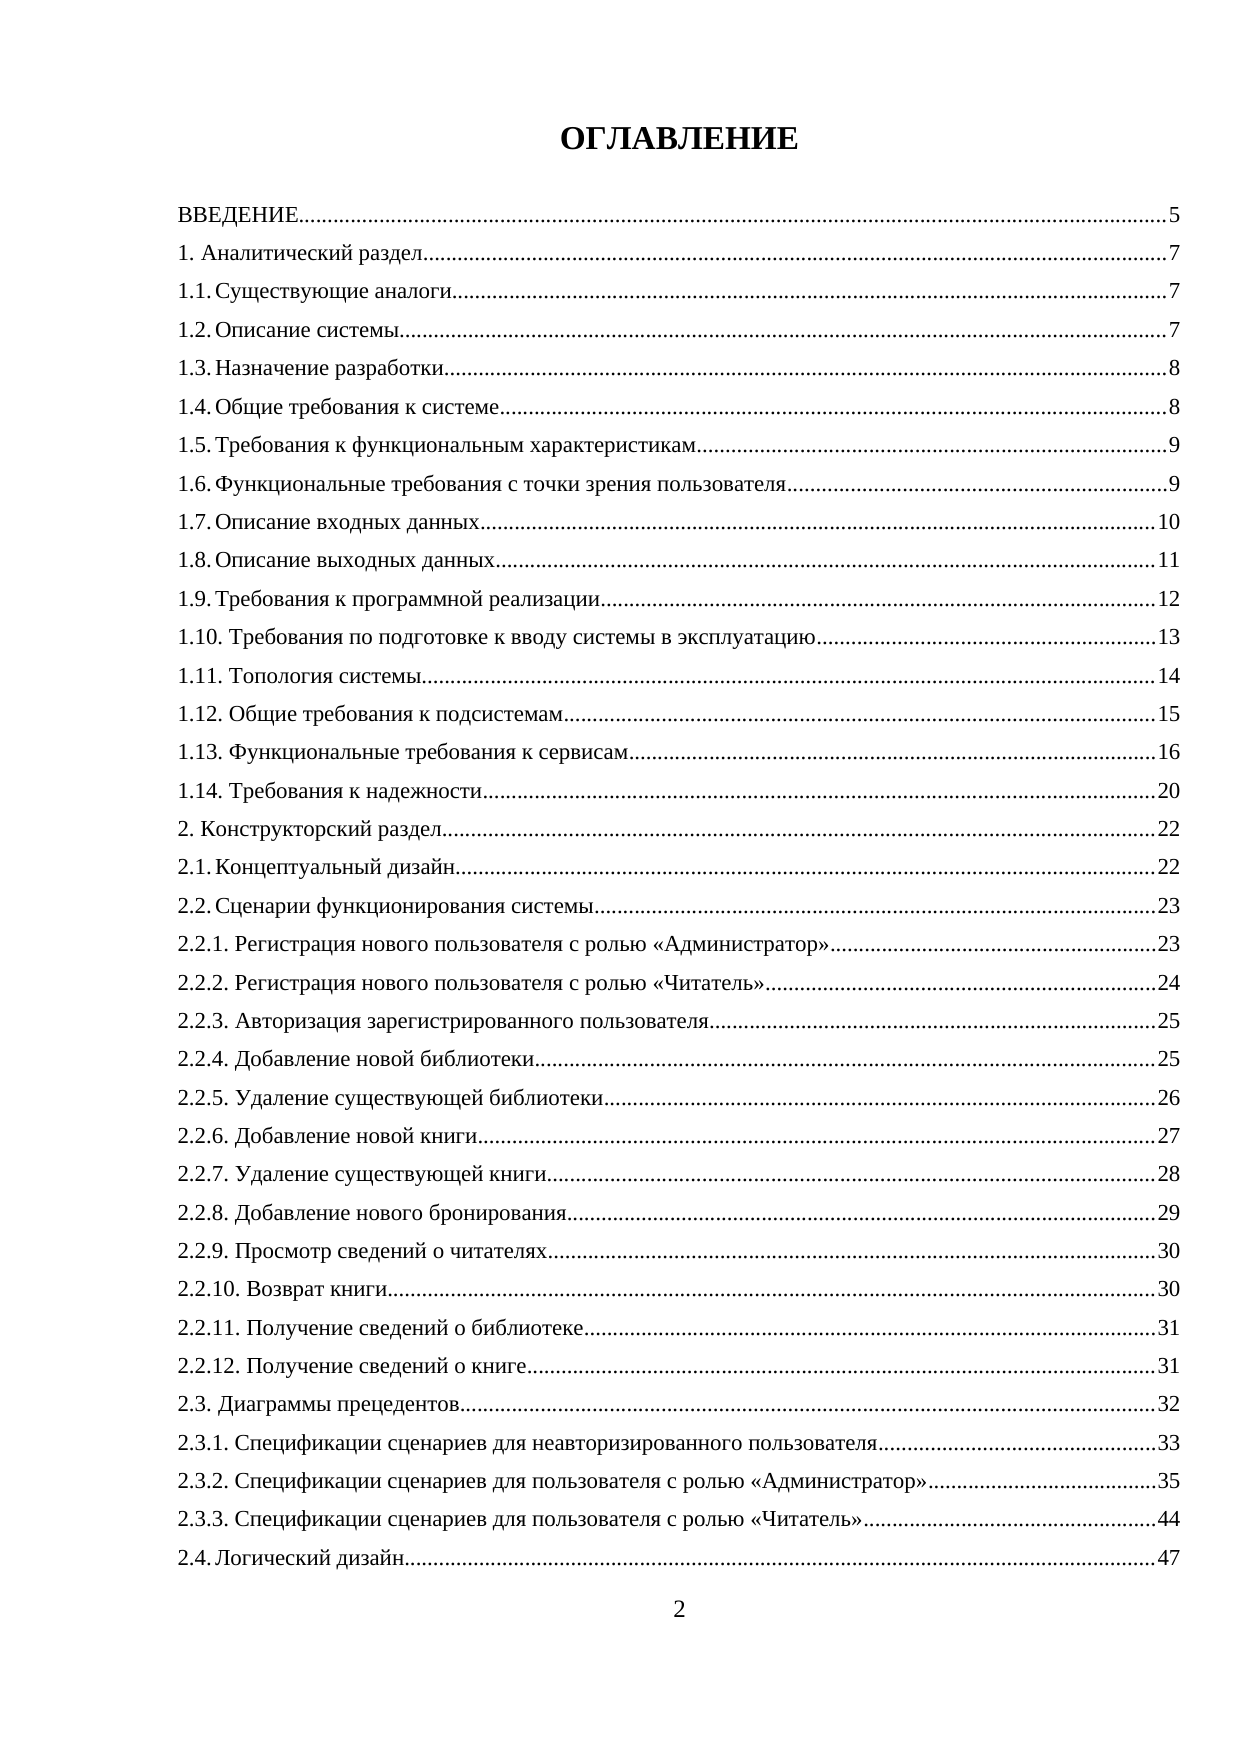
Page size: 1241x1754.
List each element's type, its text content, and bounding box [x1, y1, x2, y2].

subtitle ОГЛАВЛЕНИЕ [177, 118, 1181, 156]
